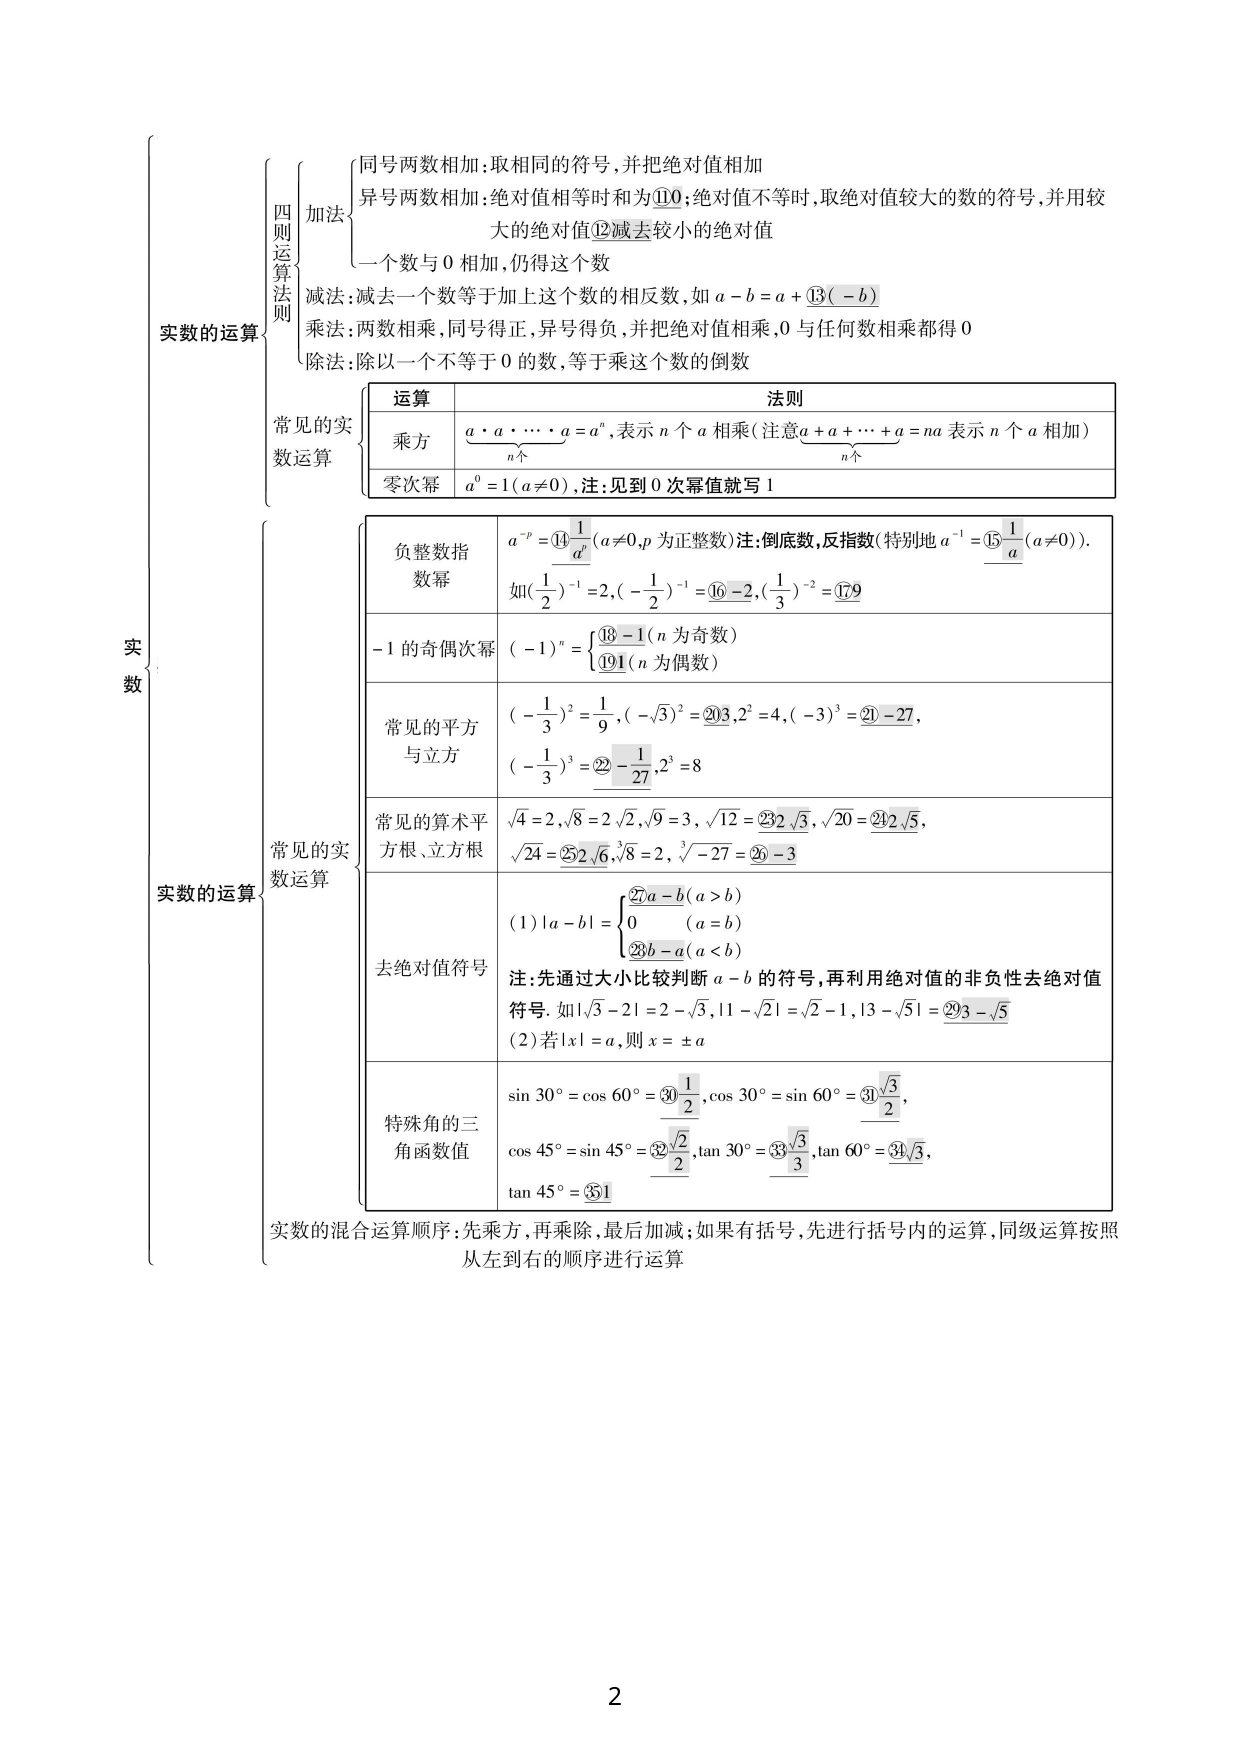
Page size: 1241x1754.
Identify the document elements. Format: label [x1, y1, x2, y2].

picture [123, 135, 1120, 1272]
